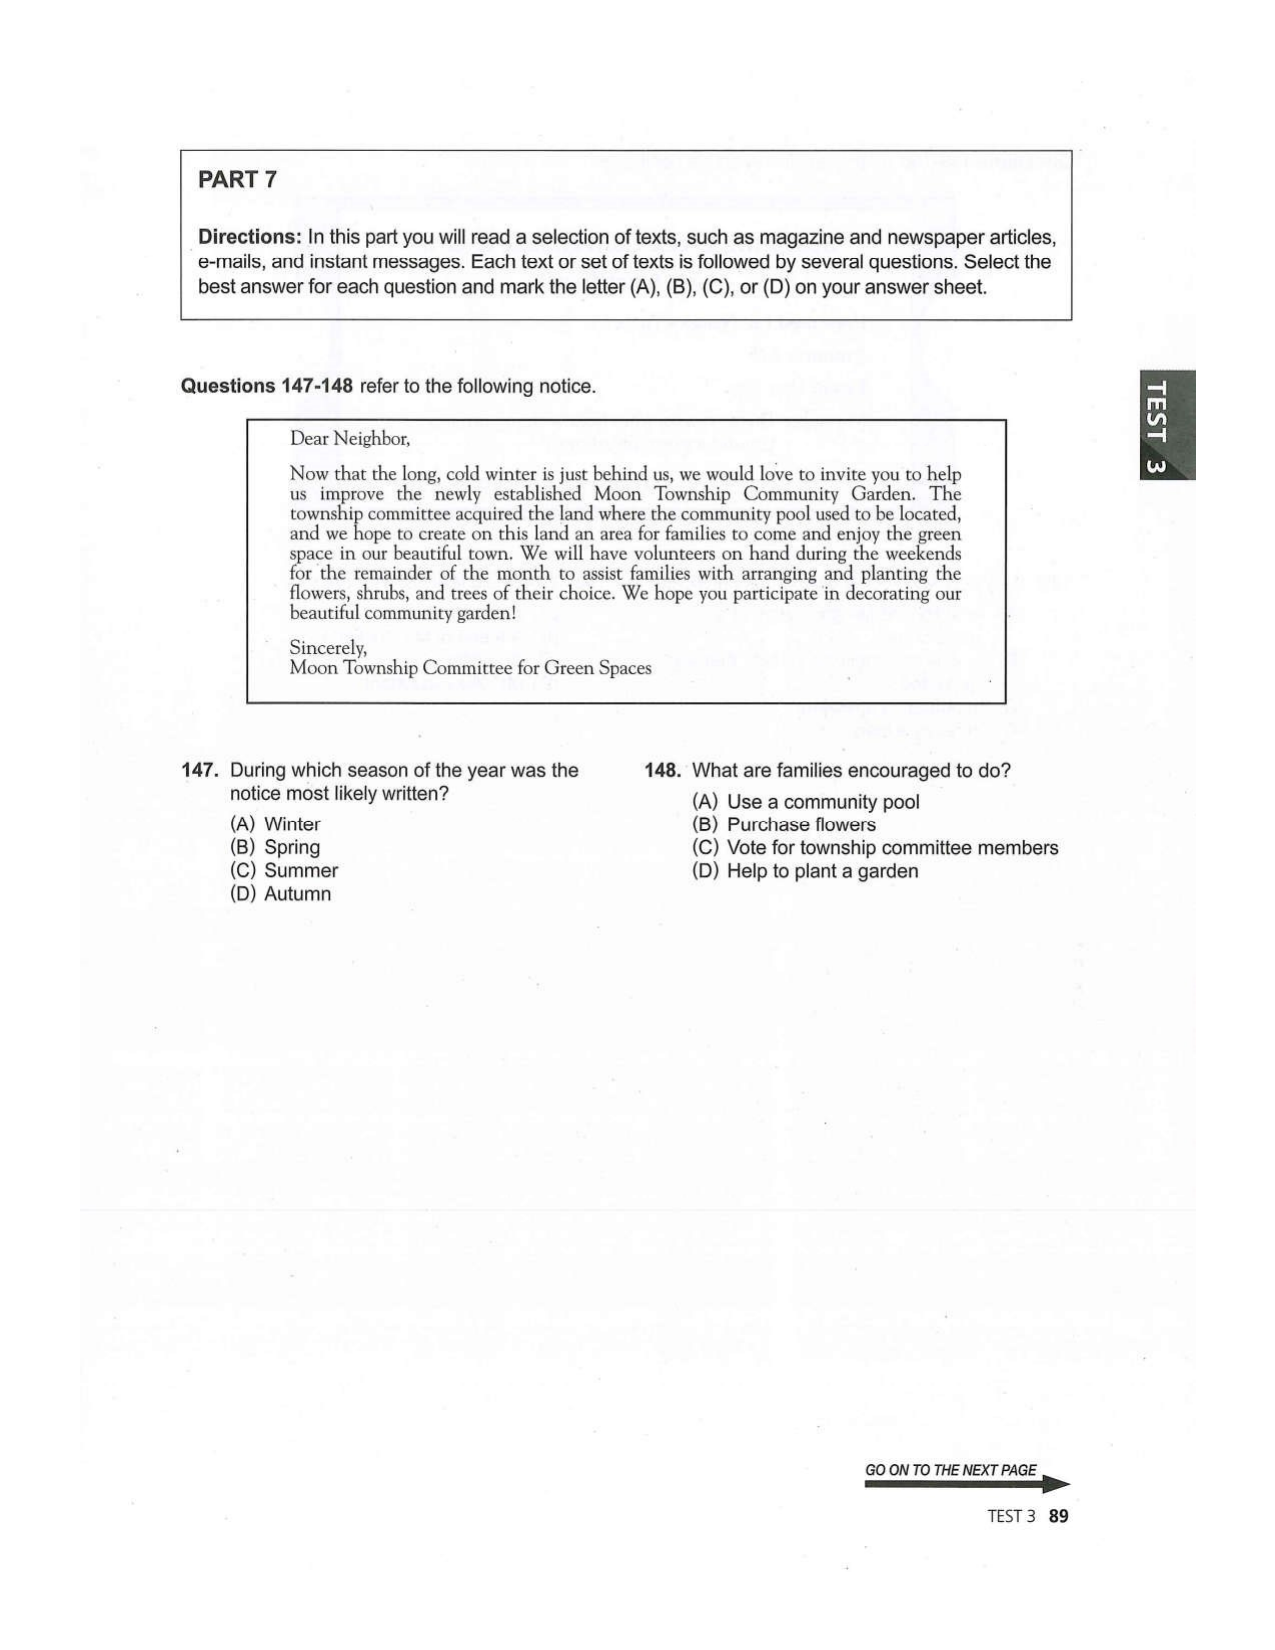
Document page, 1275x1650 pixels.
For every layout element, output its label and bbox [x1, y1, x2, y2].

picture [80, 70, 1196, 1572]
